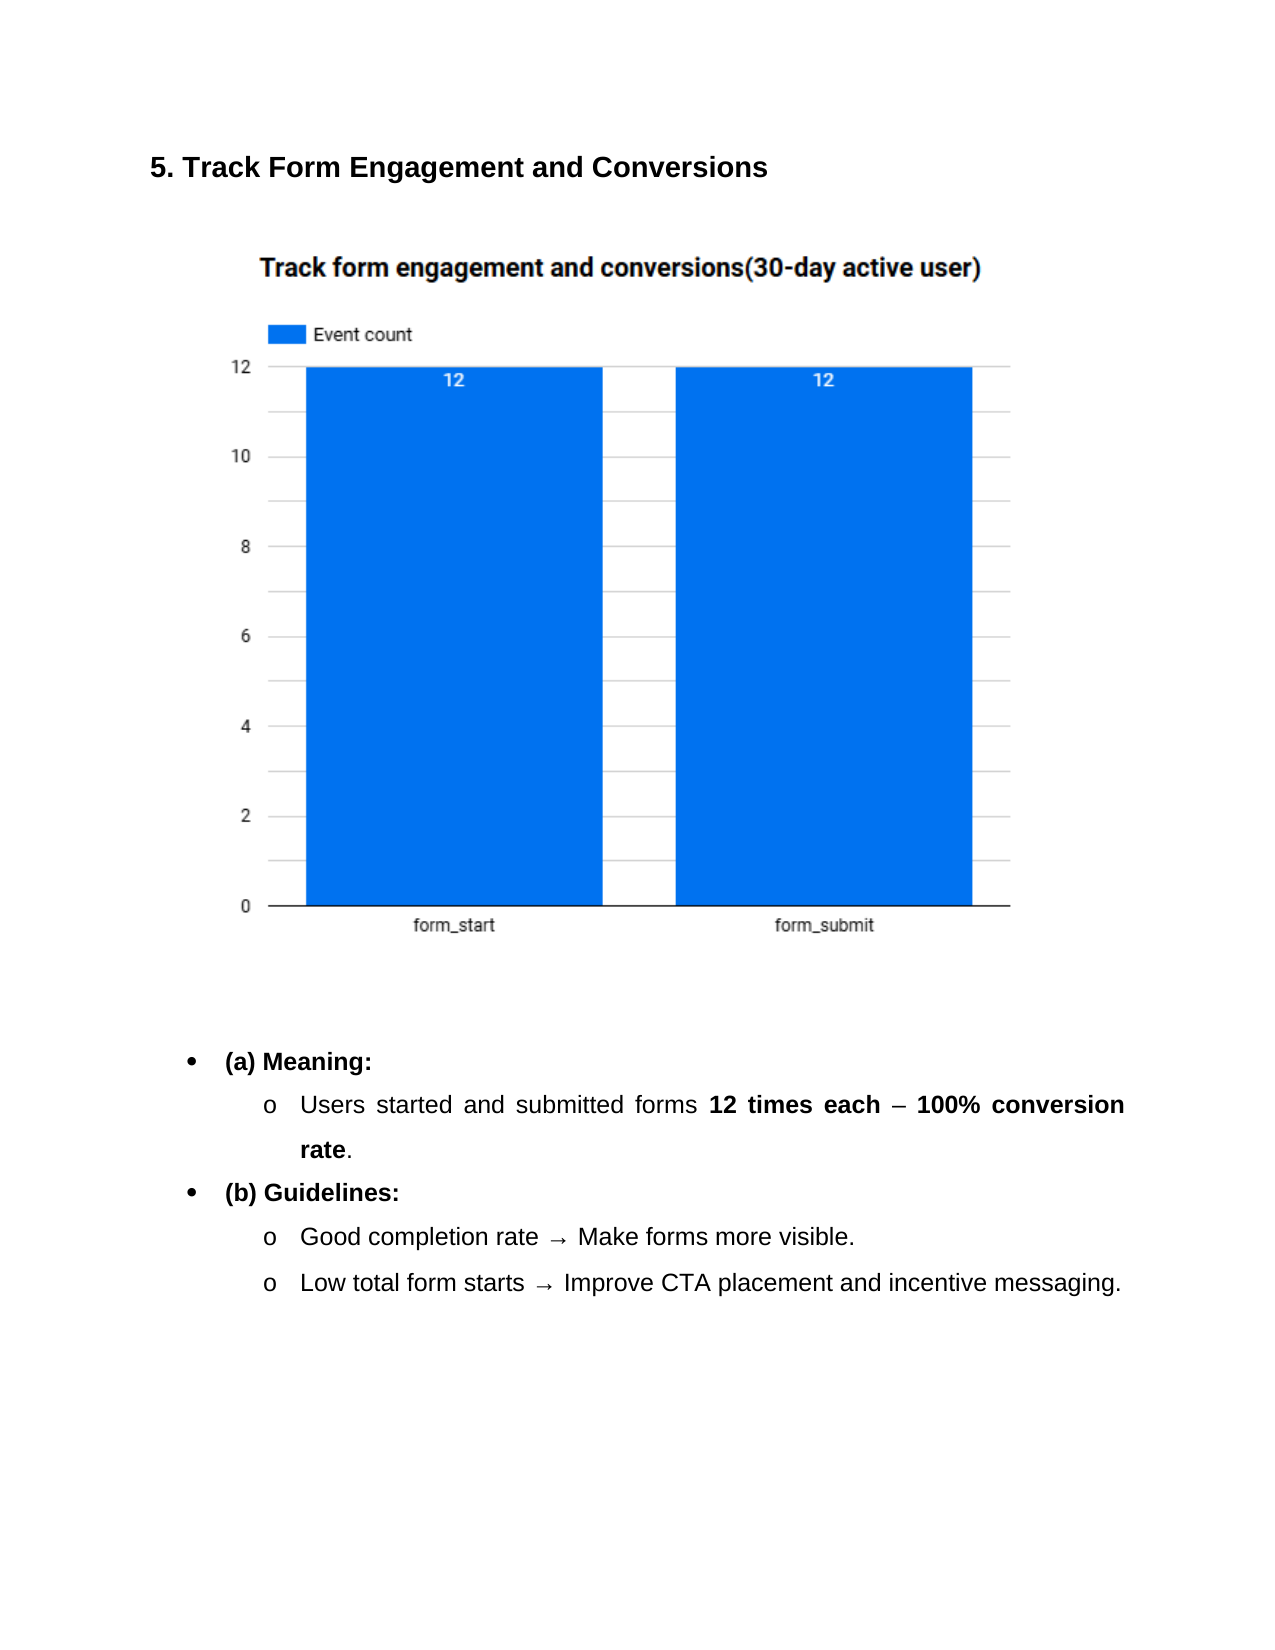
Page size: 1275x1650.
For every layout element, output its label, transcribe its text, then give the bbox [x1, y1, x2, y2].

list Users started and submitted forms 12 times each – 100% conversion rate. [262, 1090, 1125, 1164]
list (b) Guidelines: [187, 1178, 1125, 1207]
picture [150, 217, 1125, 1034]
list Good completion rate → Make forms more visible. [262, 1221, 1125, 1252]
list (a) Meaning: [187, 1047, 1125, 1075]
subtitle 5. Track Form Engagement and Conversions [150, 150, 1125, 183]
list Low total form starts → Improve CTA placement and incentive messaging. [262, 1268, 1125, 1299]
